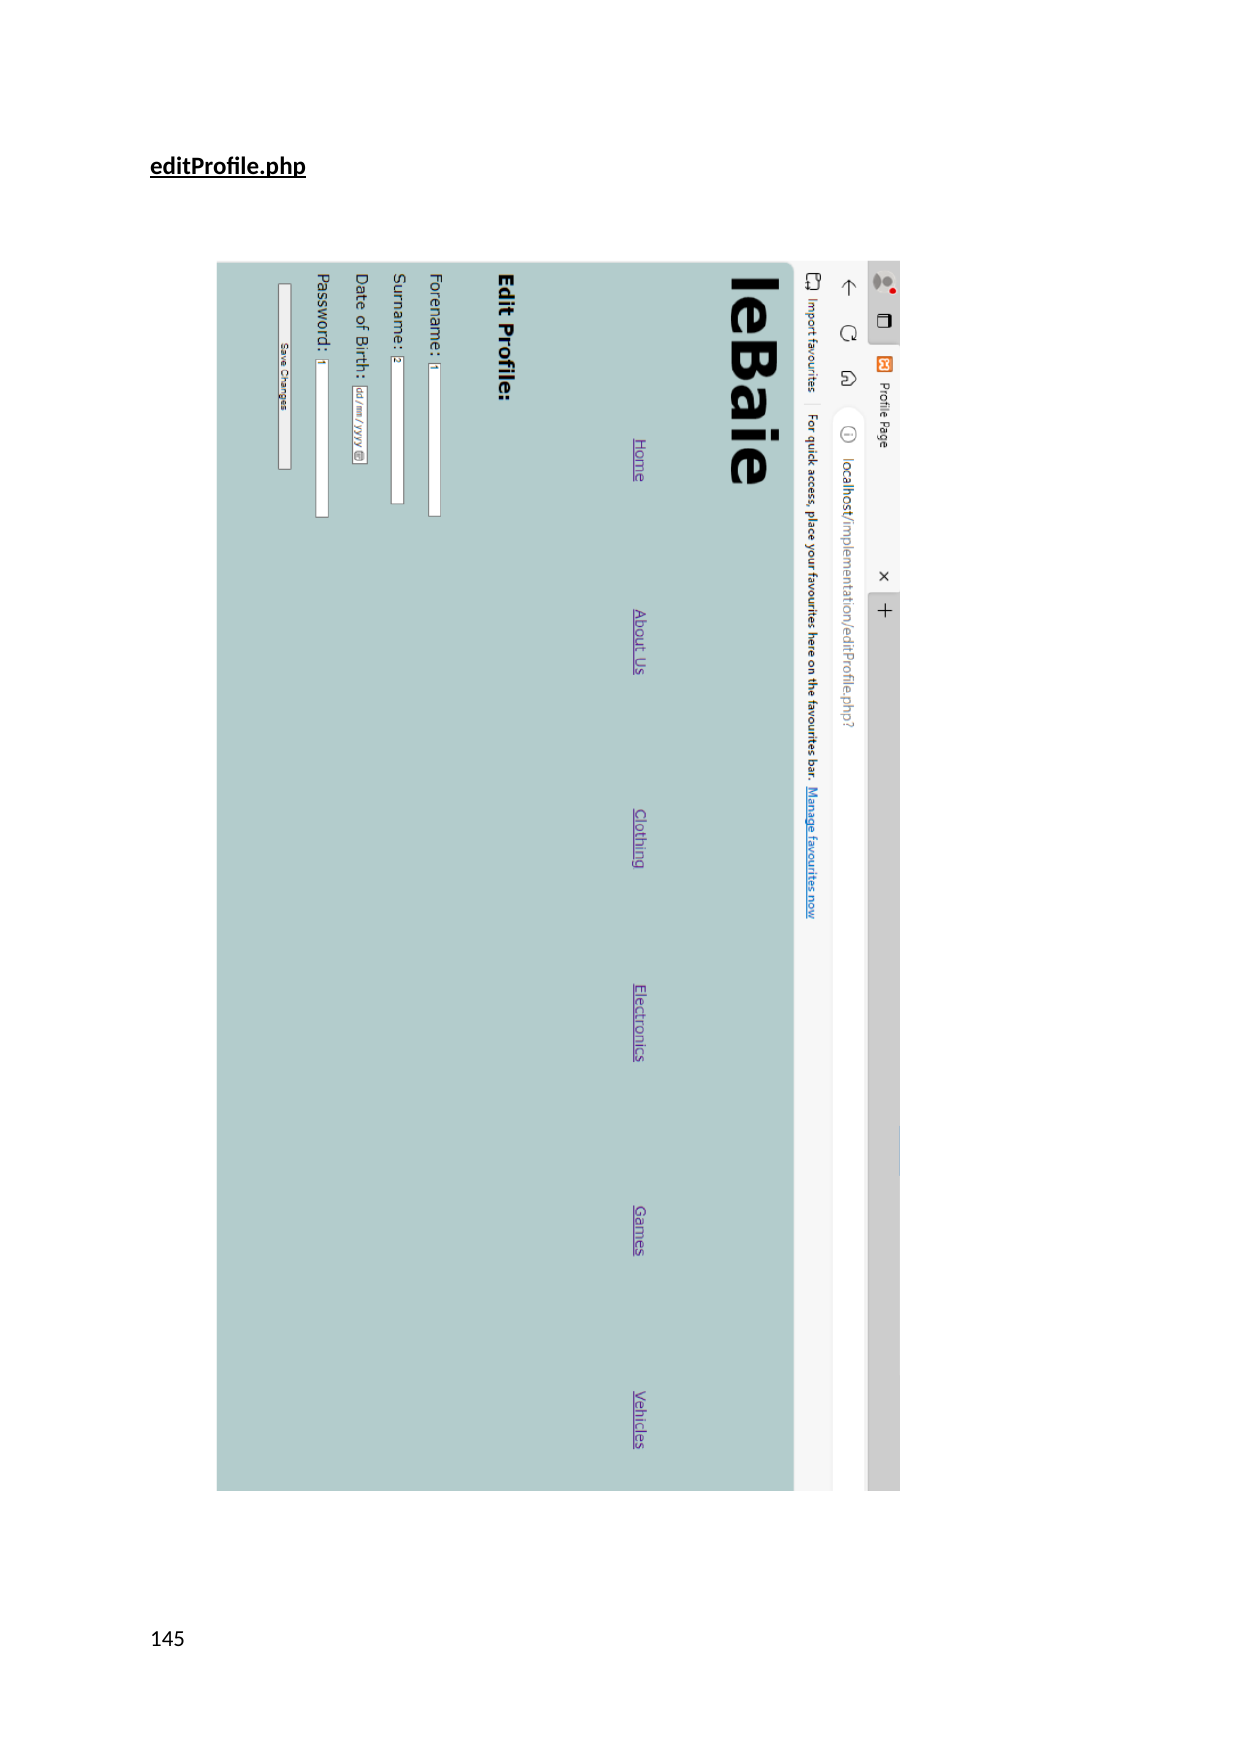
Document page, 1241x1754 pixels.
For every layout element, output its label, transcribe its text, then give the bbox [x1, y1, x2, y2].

picture [217, 262, 900, 1490]
text editProfile.php [150, 150, 1090, 181]
